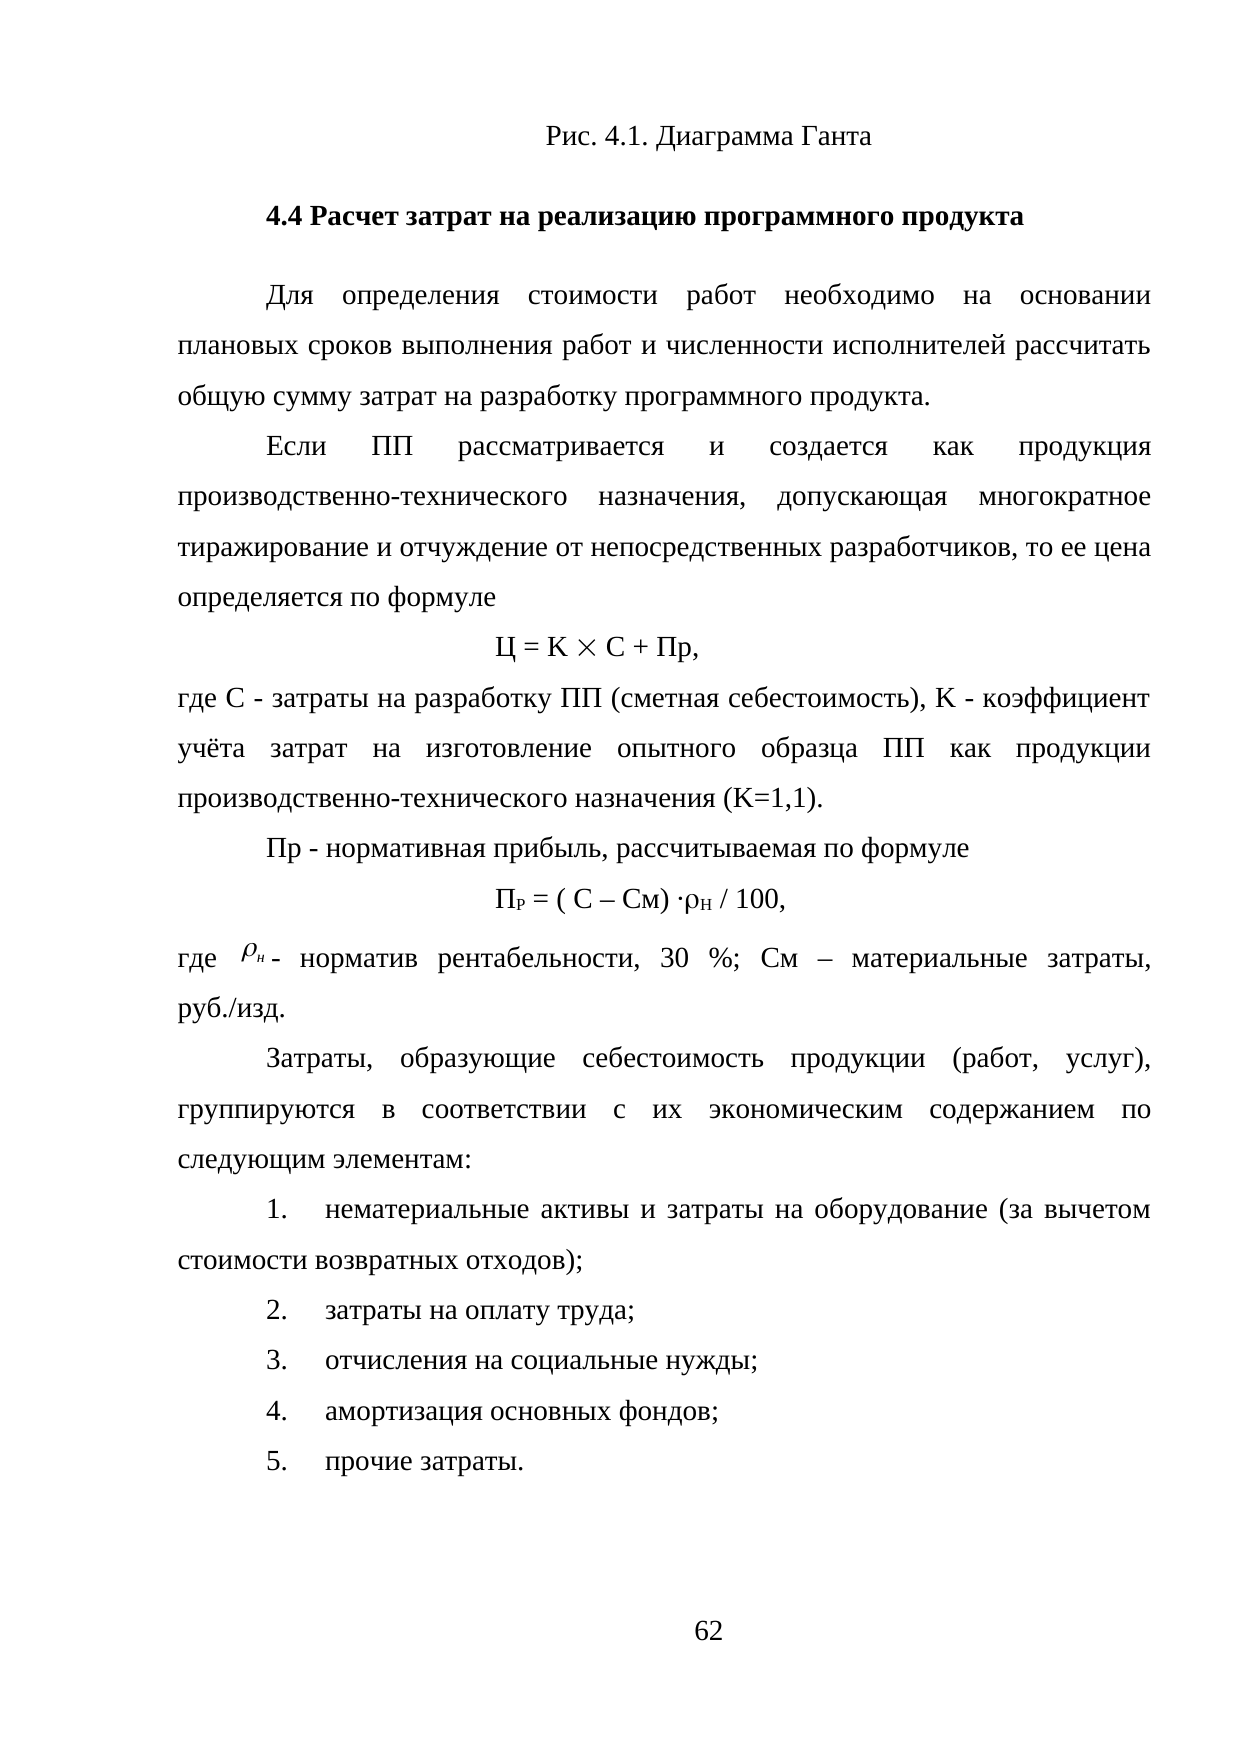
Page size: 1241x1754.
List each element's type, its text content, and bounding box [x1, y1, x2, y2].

list Ц = K C + Пр, [266, 629, 1152, 663]
list нематериальные активы и затраты на оборудование (за вычетом стоимости возвратных отходов); [177, 1192, 1152, 1275]
list ПР = ( С – См) ∙Н / 100, [266, 881, 1152, 914]
text Для определения стоимости работ необходимо на основании плановых сроков выполнения работ и численности исполнителей рассчитать общую сумму затрат на разработку программного продукта. [177, 277, 1152, 411]
list амортизация основных фондов; [177, 1393, 1152, 1426]
list затраты на оплату труда; [177, 1292, 1152, 1326]
list отчисления на социальные нужды; [177, 1342, 1152, 1376]
text где C - затраты на разработку ПП (сметная себестоимость), K - коэффициент учёта затрат на изготовление опытного образца ПП как продукции производственно-технического назначения (K=1,1). [177, 680, 1152, 814]
text Рис. 4.1. Диаграмма Ганта [177, 118, 1152, 152]
text где - норматив рентабельности, 30 %; См – материальные затраты, руб./изд. [177, 931, 1152, 1024]
text Если ПП рассматривается и создается как продукция производственно-технического назначения, допускающая многократное тиражирование и отчуждение от непосредственных разработчиков, то ее цена определяется по формуле [177, 428, 1152, 612]
text Пр - нормативная прибыль, рассчитываемая по формуле [177, 831, 1152, 864]
text Затраты, образующие себестоимость продукции (работ, услуг), группируются в соответствии с их экономическим содержанием по следующим элементам: [177, 1041, 1152, 1175]
subtitle 4.4 Расчет затрат на реализацию программного продукта [177, 198, 1152, 231]
list прочие затраты. [177, 1443, 1152, 1477]
